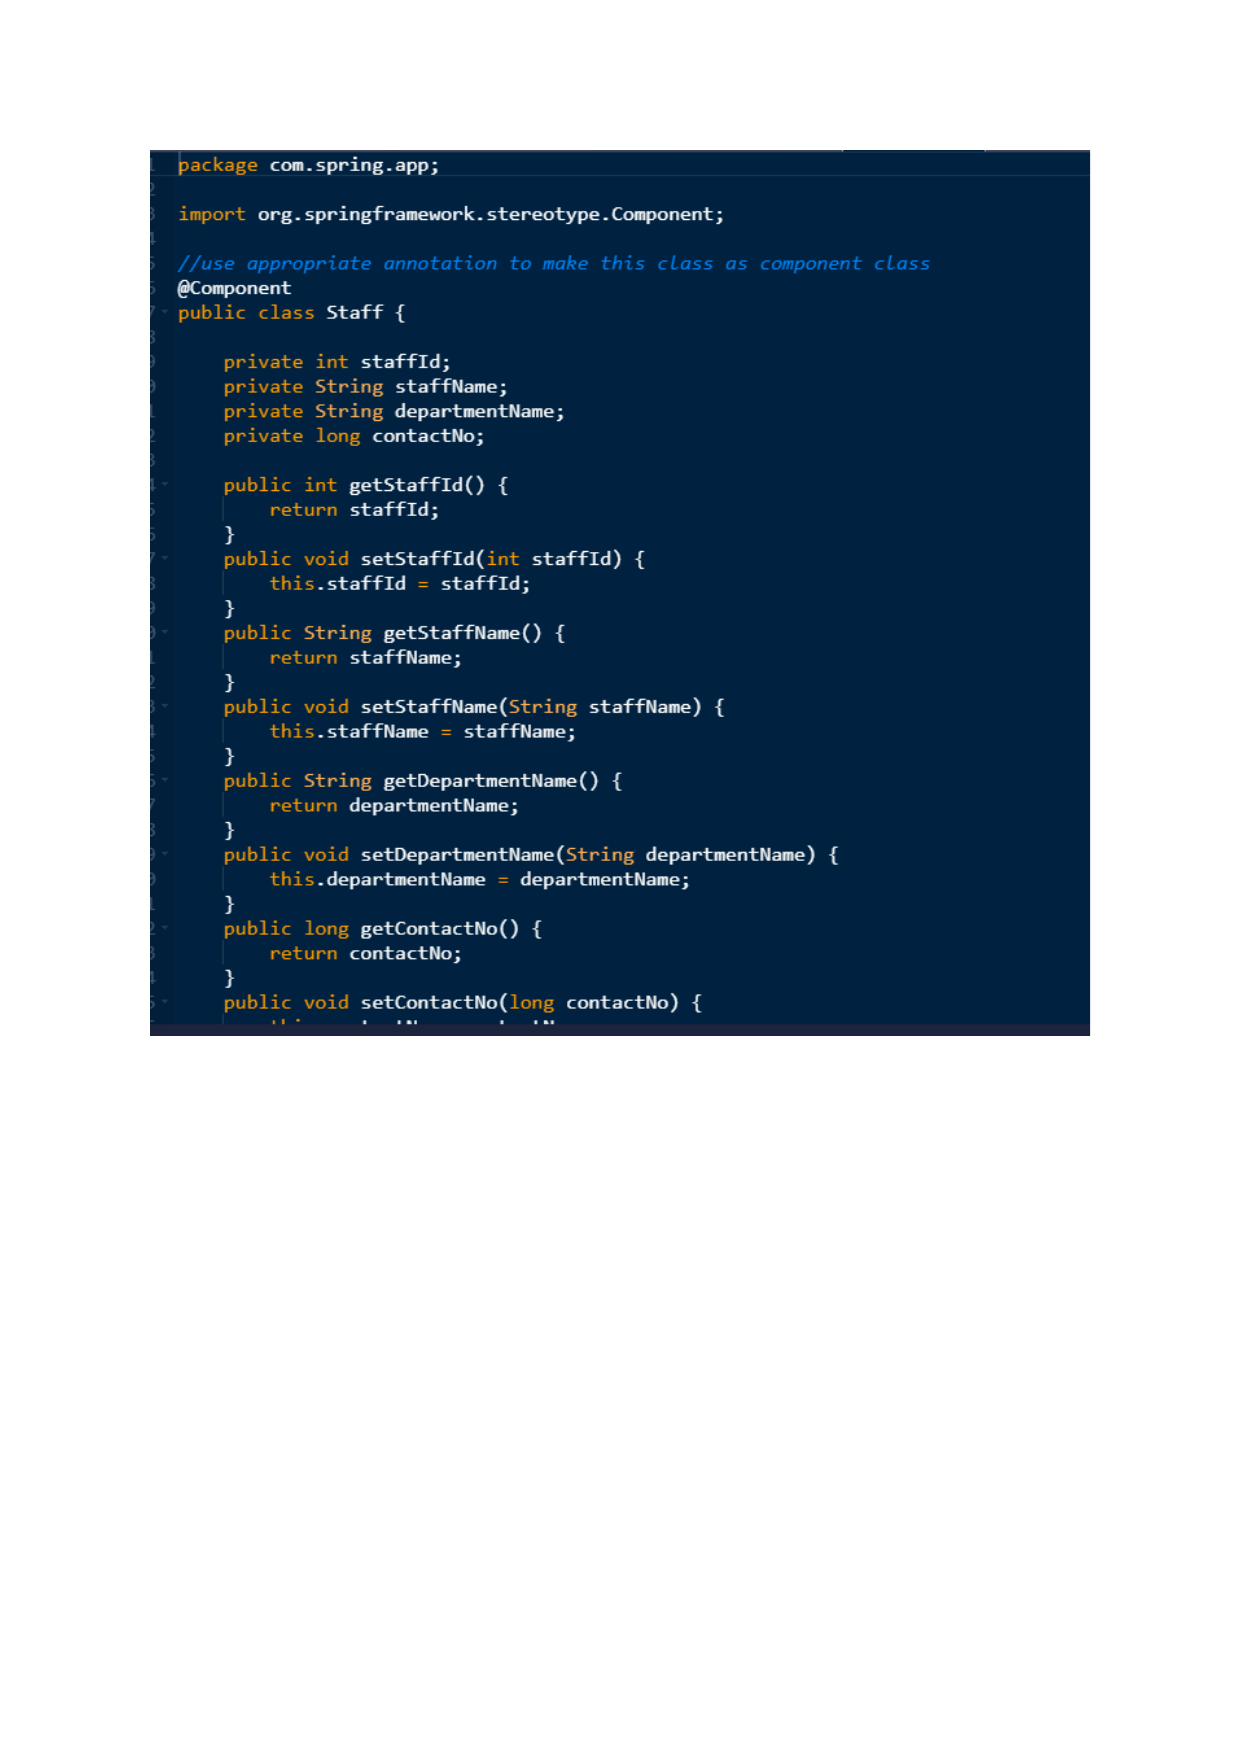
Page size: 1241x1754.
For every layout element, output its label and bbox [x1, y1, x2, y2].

picture [150, 150, 1091, 1036]
